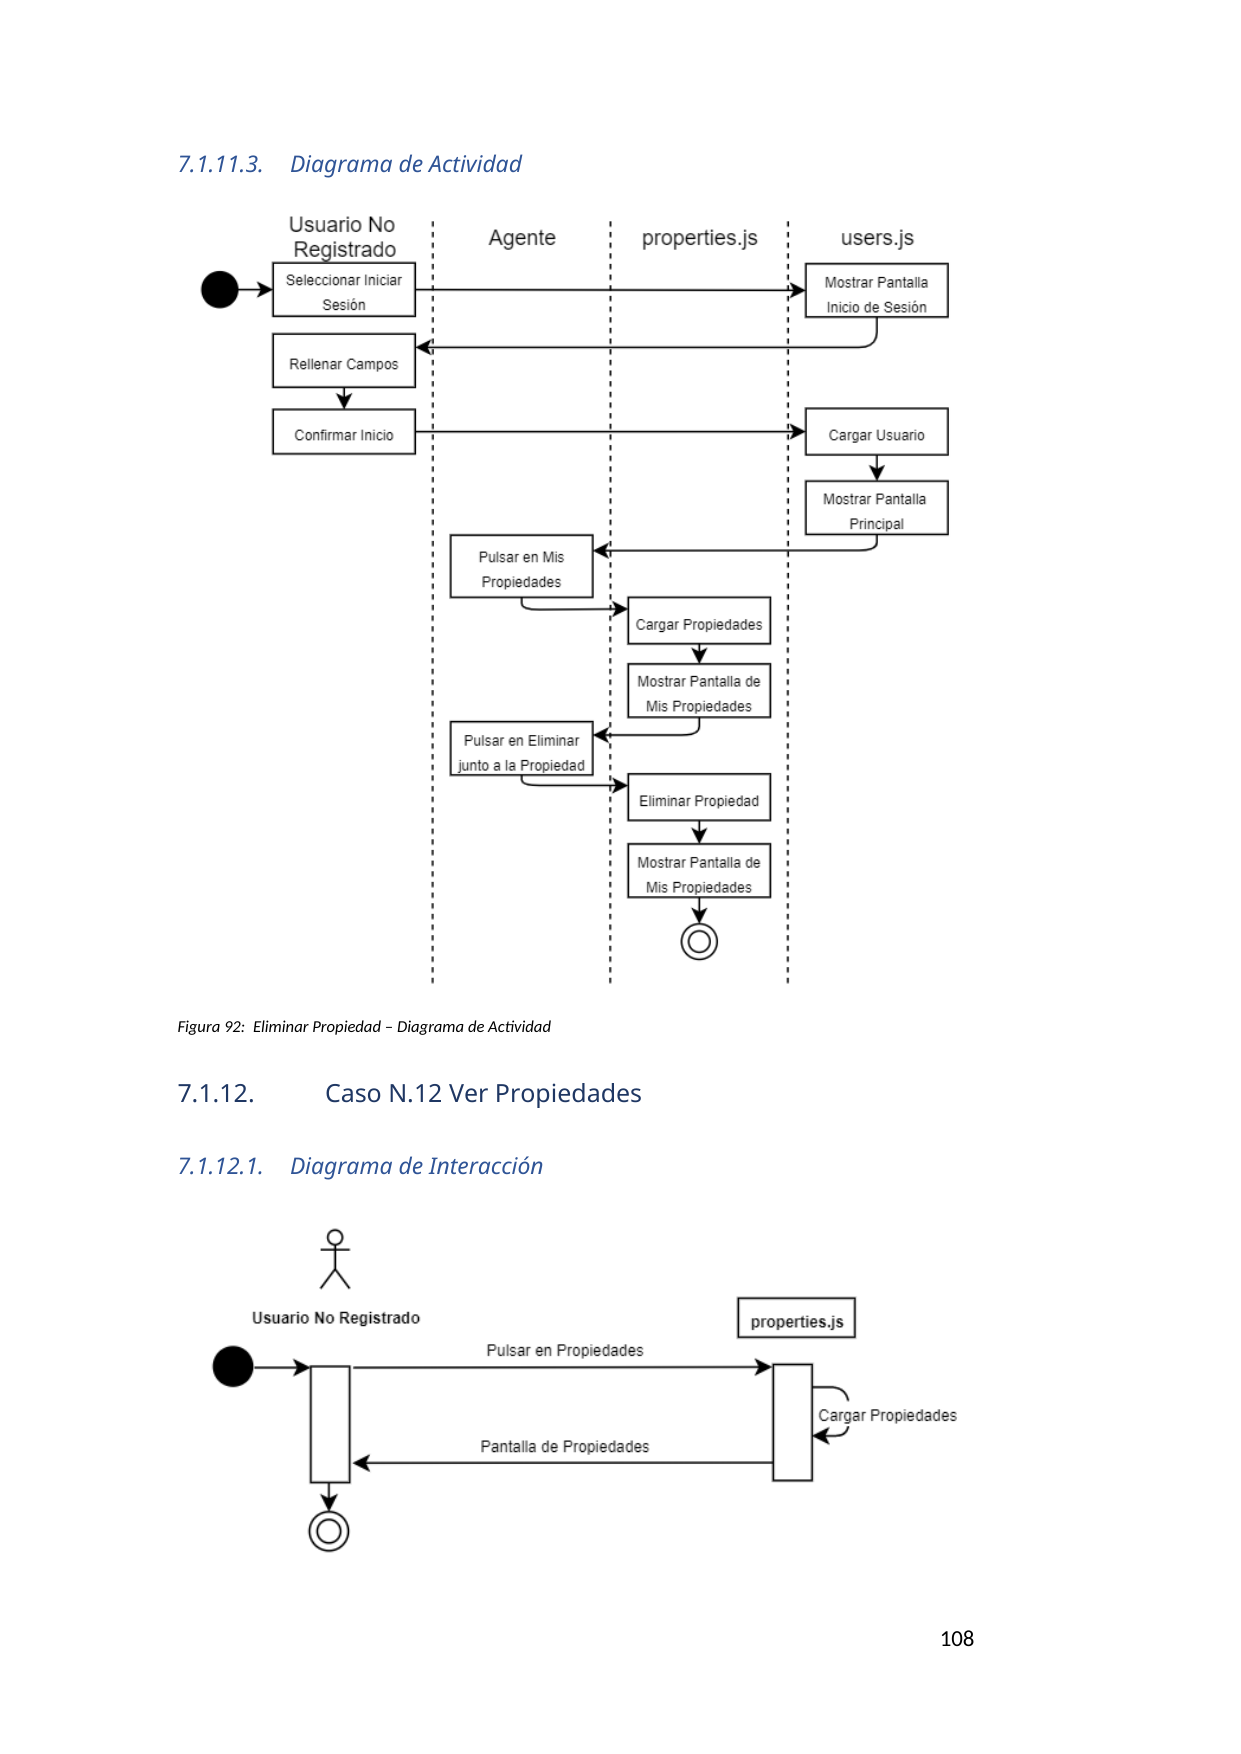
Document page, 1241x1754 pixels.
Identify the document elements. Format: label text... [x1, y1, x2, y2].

subtitle Diagrama de Interacción [177, 1150, 974, 1181]
picture [177, 1208, 975, 1568]
subtitle Caso N.12 Ver Propiedades [177, 1076, 974, 1110]
subtitle Diagrama de Actividad [177, 148, 974, 179]
picture [177, 206, 975, 998]
text Figura 92: Eliminar Propiedad – Diagrama de Actividad [177, 1017, 974, 1037]
